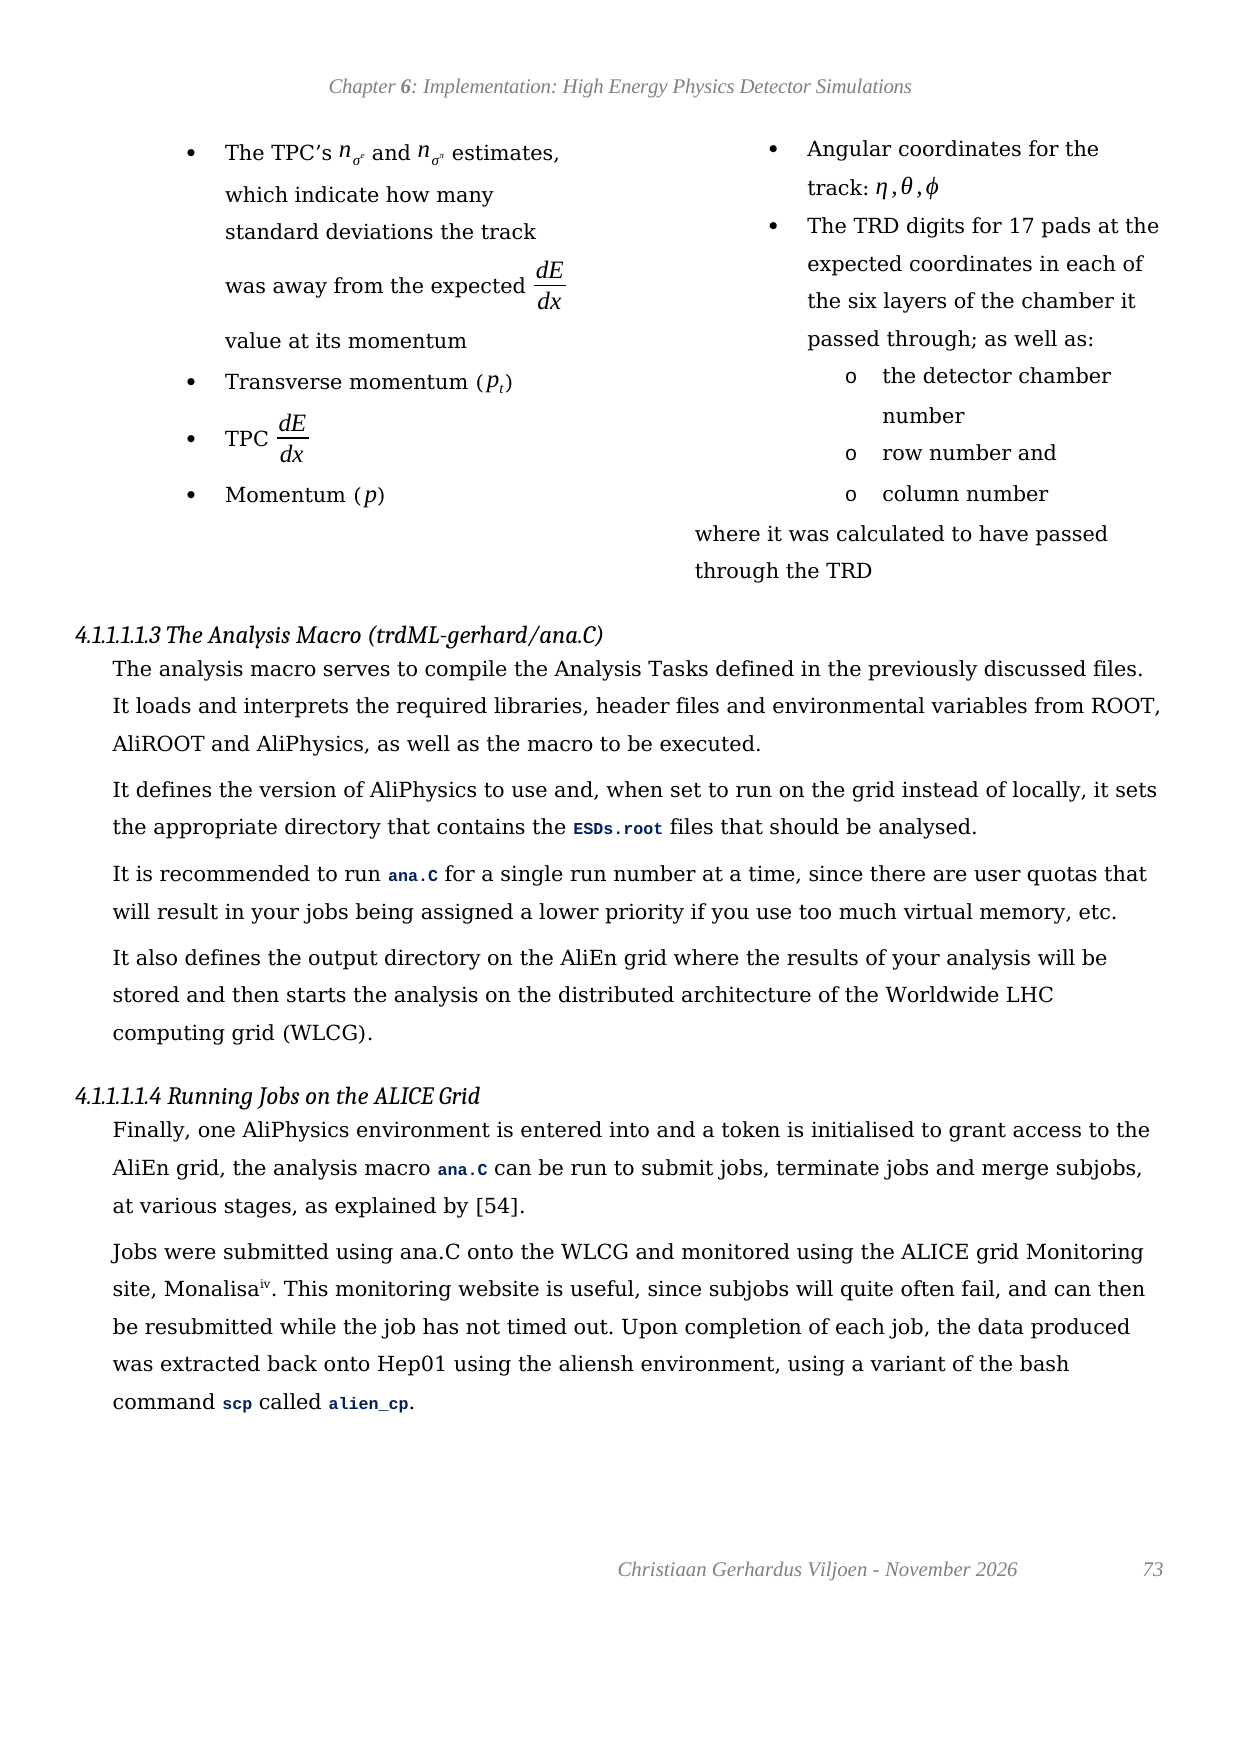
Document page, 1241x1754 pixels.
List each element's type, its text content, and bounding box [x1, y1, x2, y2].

text It defines the version of AliPhysics to use and, when set to run on the grid instead of locally, it sets the appropriate directory that contains the ESDs.root files that should be analysed. [112, 777, 1165, 840]
list TPC [187, 409, 583, 468]
list where it was calculated to have passed through the TRD [694, 521, 1165, 583]
list The TRD digits for 17 pads at the expected coordinates in each of the six layers of the chamber it passed through; as well as: [769, 213, 1165, 351]
subtitle The Analysis Macro (trdML-gerhard/ana.C) [75, 621, 1165, 649]
text It also defines the output directory on the AliEn grid where the results of your analysis will be stored and then starts the analysis on the distributed architecture of the Worldwide LHC computing grid (WLCG). [112, 945, 1165, 1045]
list the detector chamber number [844, 363, 1165, 428]
list Angular coordinates for the track: [769, 135, 1165, 201]
list row number and [844, 440, 1165, 467]
list The TPC’s and estimates, which indicate how many standard deviations the track was away from the expected value at its momentum [187, 135, 583, 353]
text The analysis macro serves to compile the Analysis Tasks defined in the previously discussed files. It loads and interprets the required libraries, header files and environmental variables from ROOT, AliROOT and AliPhysics, as well as the macro to be executed. [112, 656, 1165, 756]
list column number [844, 480, 1165, 507]
subtitle Running Jobs on the ALICE Grid [75, 1082, 1165, 1111]
text It is recommended to run ana.C for a single run number at a time, since there are user quotas that will result in your jobs being assigned a lower priority if you use too much virtual memory, etc. [112, 861, 1165, 924]
text Finally, one AliPhysics environment is entered into and a token is initialised to grant access to the AliEn grid, the analysis macro ana.C can be run to submit jobs, terminate jobs and merge subjobs, at various stages, as explained by . [112, 1117, 1165, 1218]
list Momentum () [187, 481, 583, 508]
text Jobs were submitted using ana.C onto the WLCG and monitored using the ALICE grid Monitoring site, Monalisa. This monitoring website is useful, since subjobs will quite often fail, and can then be resubmitted while the job has not timed out. Upon completion of each job, the data produced was extracted back onto Hep01 using the aliensh environment, using a variant of the bash command scp called alien_cp. [112, 1239, 1165, 1414]
list Transverse momentum () [187, 365, 583, 397]
